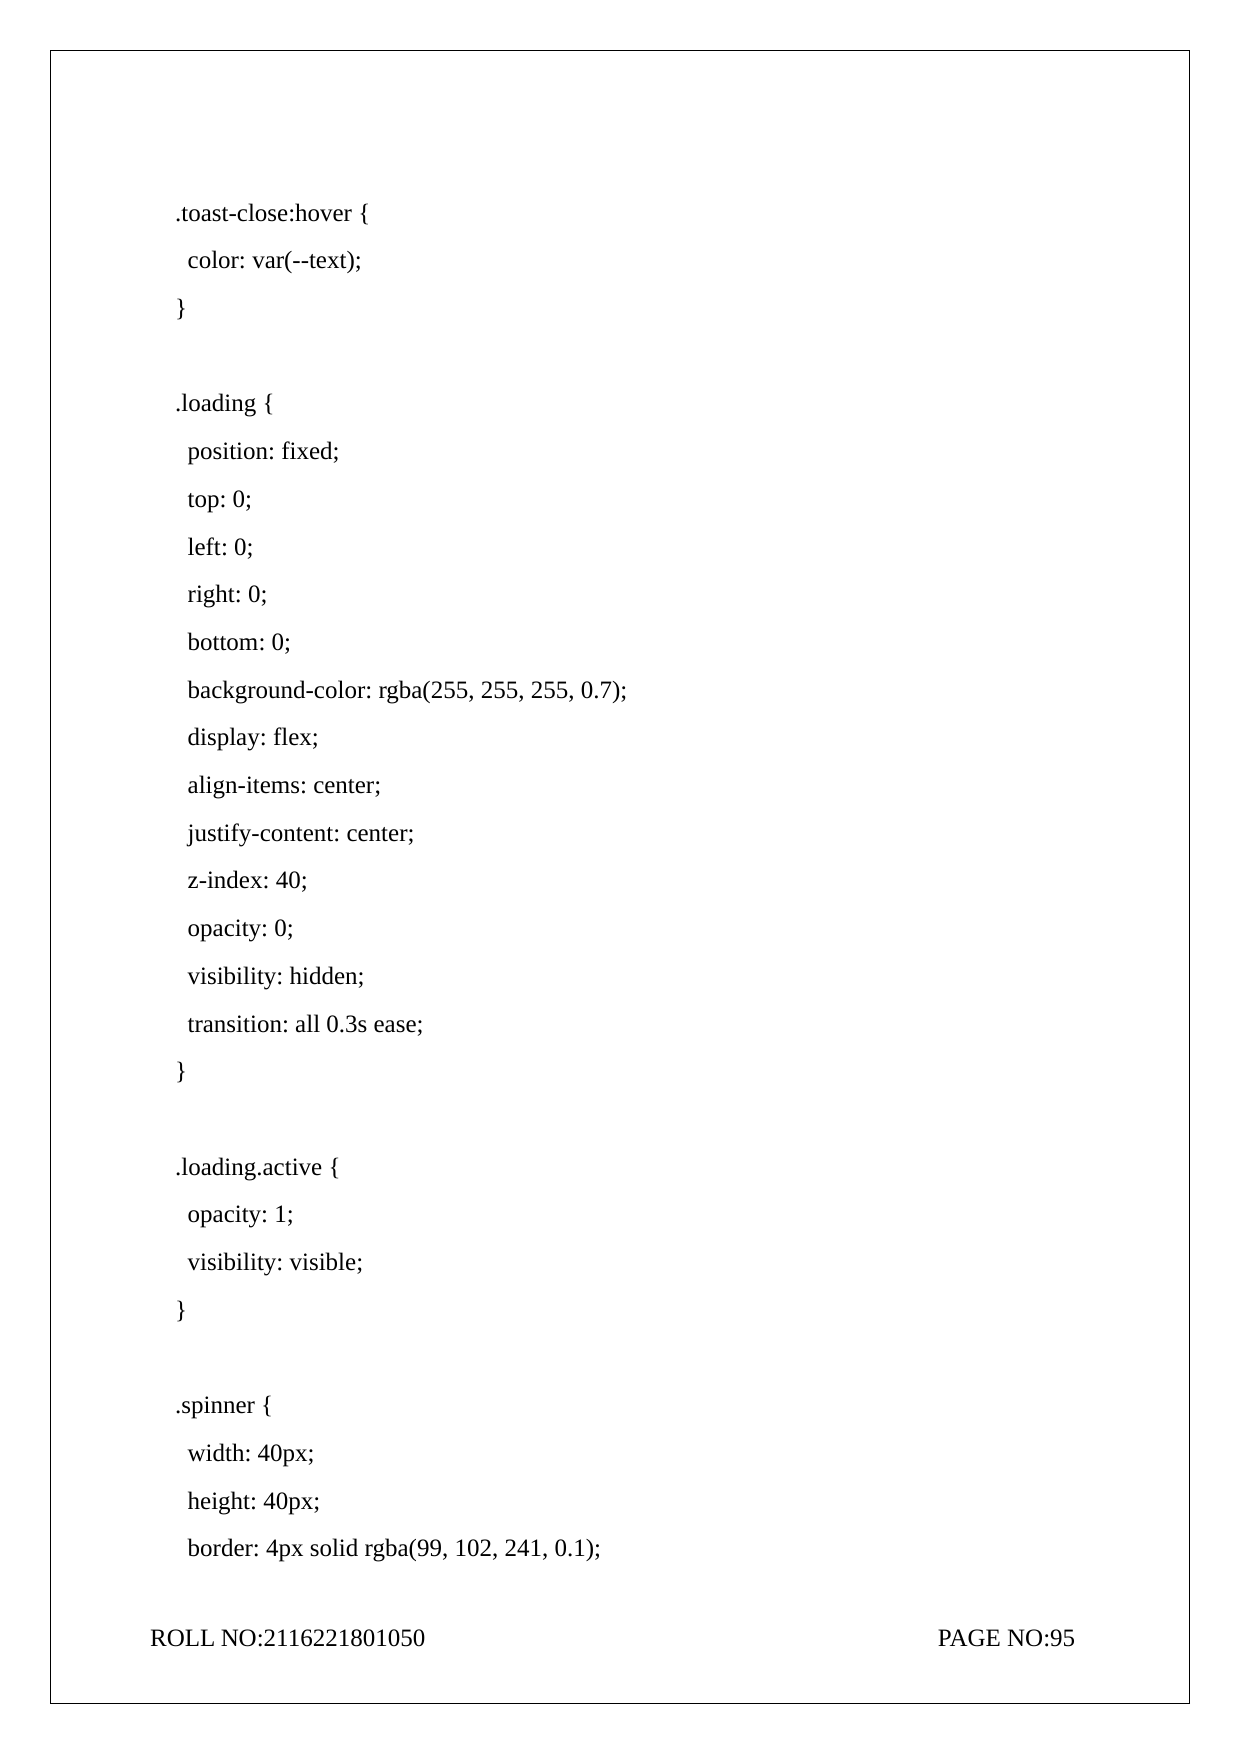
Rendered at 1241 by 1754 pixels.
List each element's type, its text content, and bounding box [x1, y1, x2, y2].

text left: 0; [150, 532, 1090, 560]
text } [150, 1056, 1090, 1085]
text visibility: hidden; [150, 961, 1090, 990]
text color: var(--text); [150, 245, 1090, 274]
text .loading { [150, 388, 1090, 417]
text z-index: 40; [150, 866, 1090, 894]
text height: 40px; [150, 1486, 1090, 1514]
text opacity: 1; [150, 1199, 1090, 1228]
text bottom: 0; [150, 627, 1090, 656]
text transition: all 0.3s ease; [150, 1009, 1090, 1037]
text .toast-close:hover { [150, 198, 1090, 226]
text opacity: 0; [150, 913, 1090, 942]
text .spinner { [150, 1390, 1090, 1419]
text display: flex; [150, 722, 1090, 751]
text top: 0; [150, 484, 1090, 513]
text background-color: rgba(255, 255, 255, 0.7); [150, 675, 1090, 703]
text } [150, 1295, 1090, 1324]
text justify-content: center; [150, 818, 1090, 847]
text } [150, 293, 1090, 322]
text .loading.active { [150, 1152, 1090, 1181]
text right: 0; [150, 579, 1090, 608]
text position: fixed; [150, 436, 1090, 465]
text align-items: center; [150, 770, 1090, 799]
text width: 40px; [150, 1438, 1090, 1467]
text border: 4px solid rgba(99, 102, 241, 0.1); [150, 1533, 1090, 1562]
text visibility: visible; [150, 1247, 1090, 1276]
